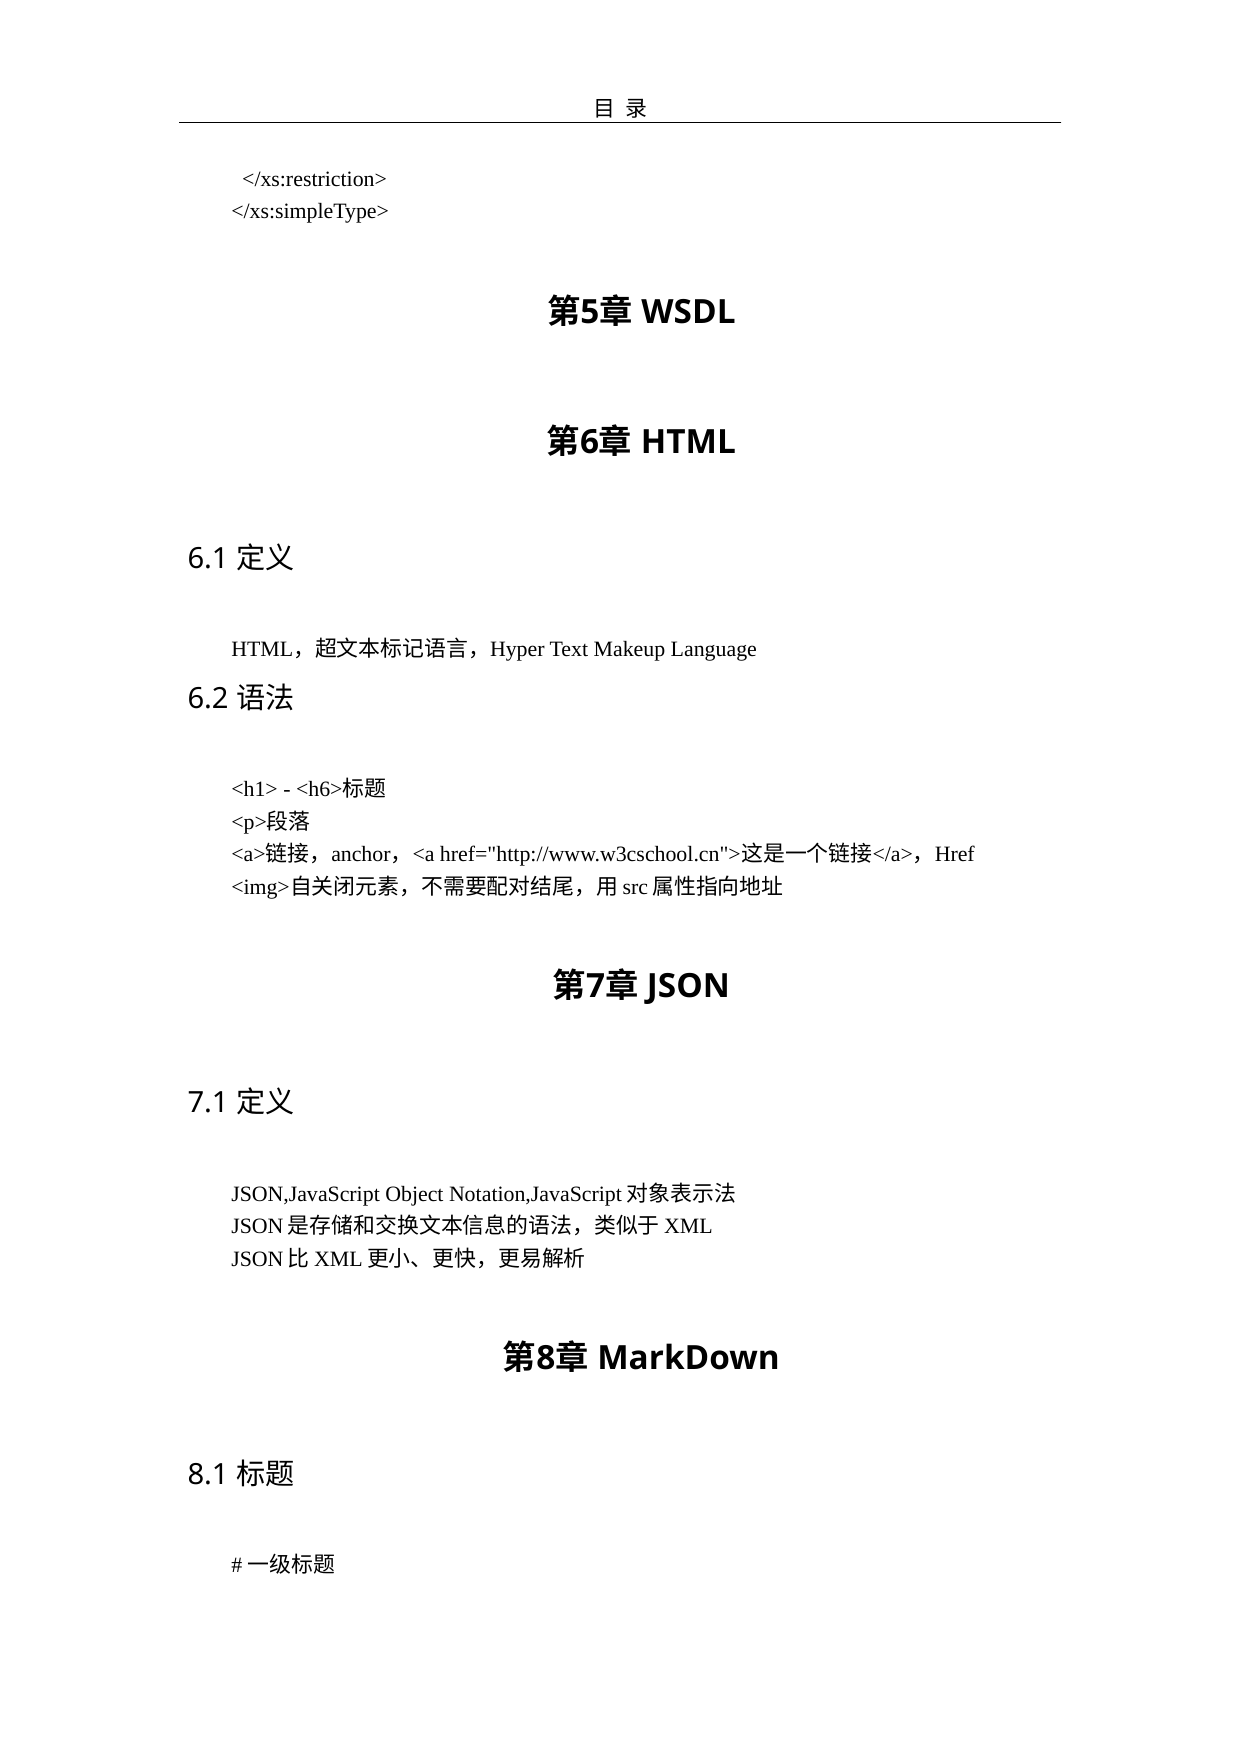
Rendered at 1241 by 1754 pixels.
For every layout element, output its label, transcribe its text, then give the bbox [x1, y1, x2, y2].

text </xs:simpleType> [187, 194, 1053, 227]
subtitle 定义 [187, 523, 1053, 588]
text <p>段落 [187, 803, 1053, 836]
subtitle MarkDown [187, 1323, 1053, 1388]
text JSON是存储和交换文本信息的语法，类似于XML [187, 1208, 1053, 1240]
text HTML，超文本标记语言，Hyper Text Makeup Language [187, 631, 1053, 663]
text <a>链接，anchor，<a href="http://www.w3cschool.cn">这是一个链接</a>，Href [187, 836, 1053, 868]
text JSON比XML更小、更快，更易解析 [187, 1240, 1053, 1273]
subtitle 定义 [187, 1068, 1053, 1133]
subtitle JSON [187, 951, 1053, 1016]
subtitle HTML [187, 406, 1053, 471]
subtitle 语法 [187, 663, 1053, 728]
text <h1> - <h6>标题 [187, 771, 1053, 803]
text <img>自关闭元素，不需要配对结尾，用src属性指向地址 [187, 868, 1053, 901]
subtitle 标题 [187, 1439, 1053, 1504]
text </xs:restriction> [187, 162, 1053, 194]
text # 一级标题 [187, 1547, 1053, 1579]
subtitle WSDL [187, 277, 1053, 342]
text JSON,JavaScript Object Notation,JavaScript对象表示法 [187, 1175, 1053, 1208]
